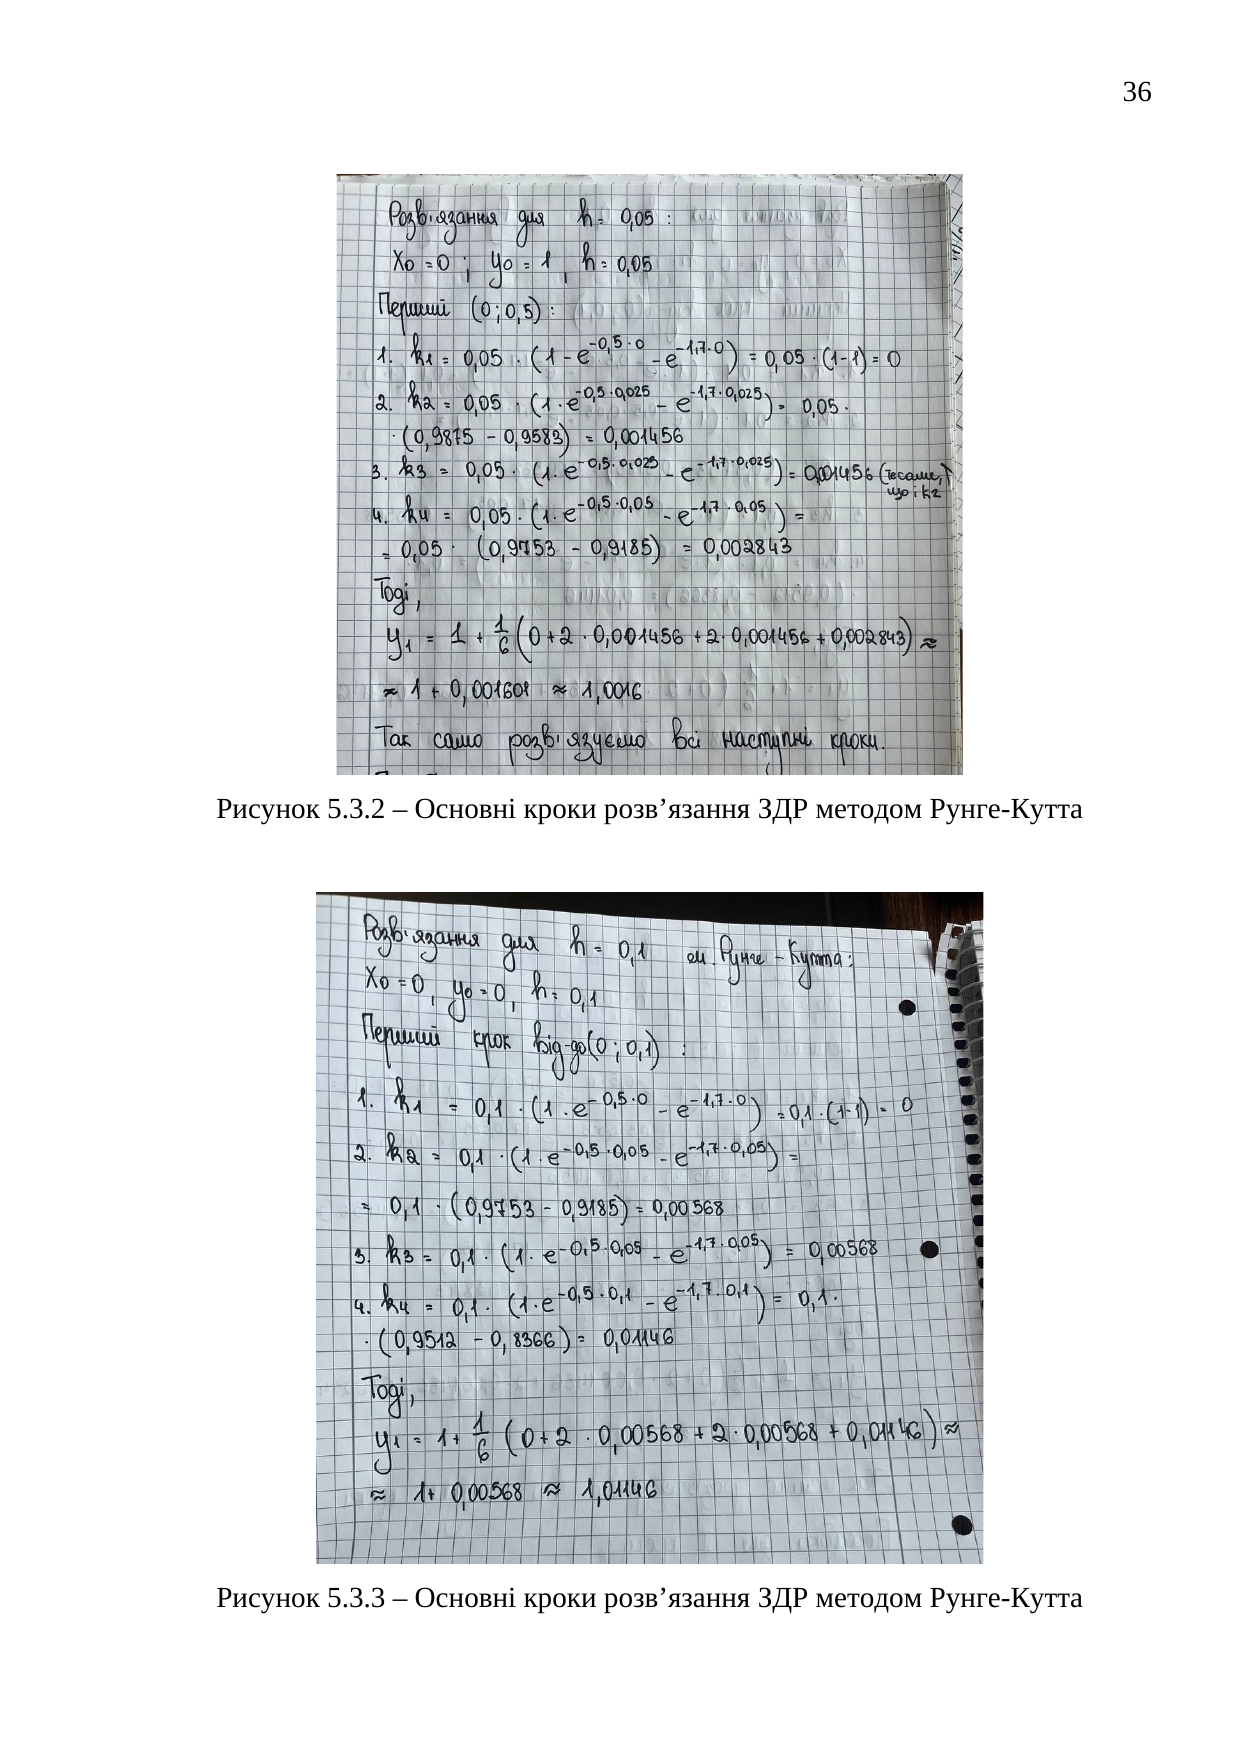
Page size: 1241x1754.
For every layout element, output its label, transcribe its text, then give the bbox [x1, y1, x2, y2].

text Рисунок 5.3.3 – Основні кроки розв’язання ЗДР методом Рунге-Кутта [148, 1580, 1152, 1614]
picture [316, 892, 984, 1564]
picture [336, 174, 963, 775]
text Рисунок 5.3.2 – Основні кроки розв’язання ЗДР методом Рунге-Кутта [148, 791, 1152, 825]
